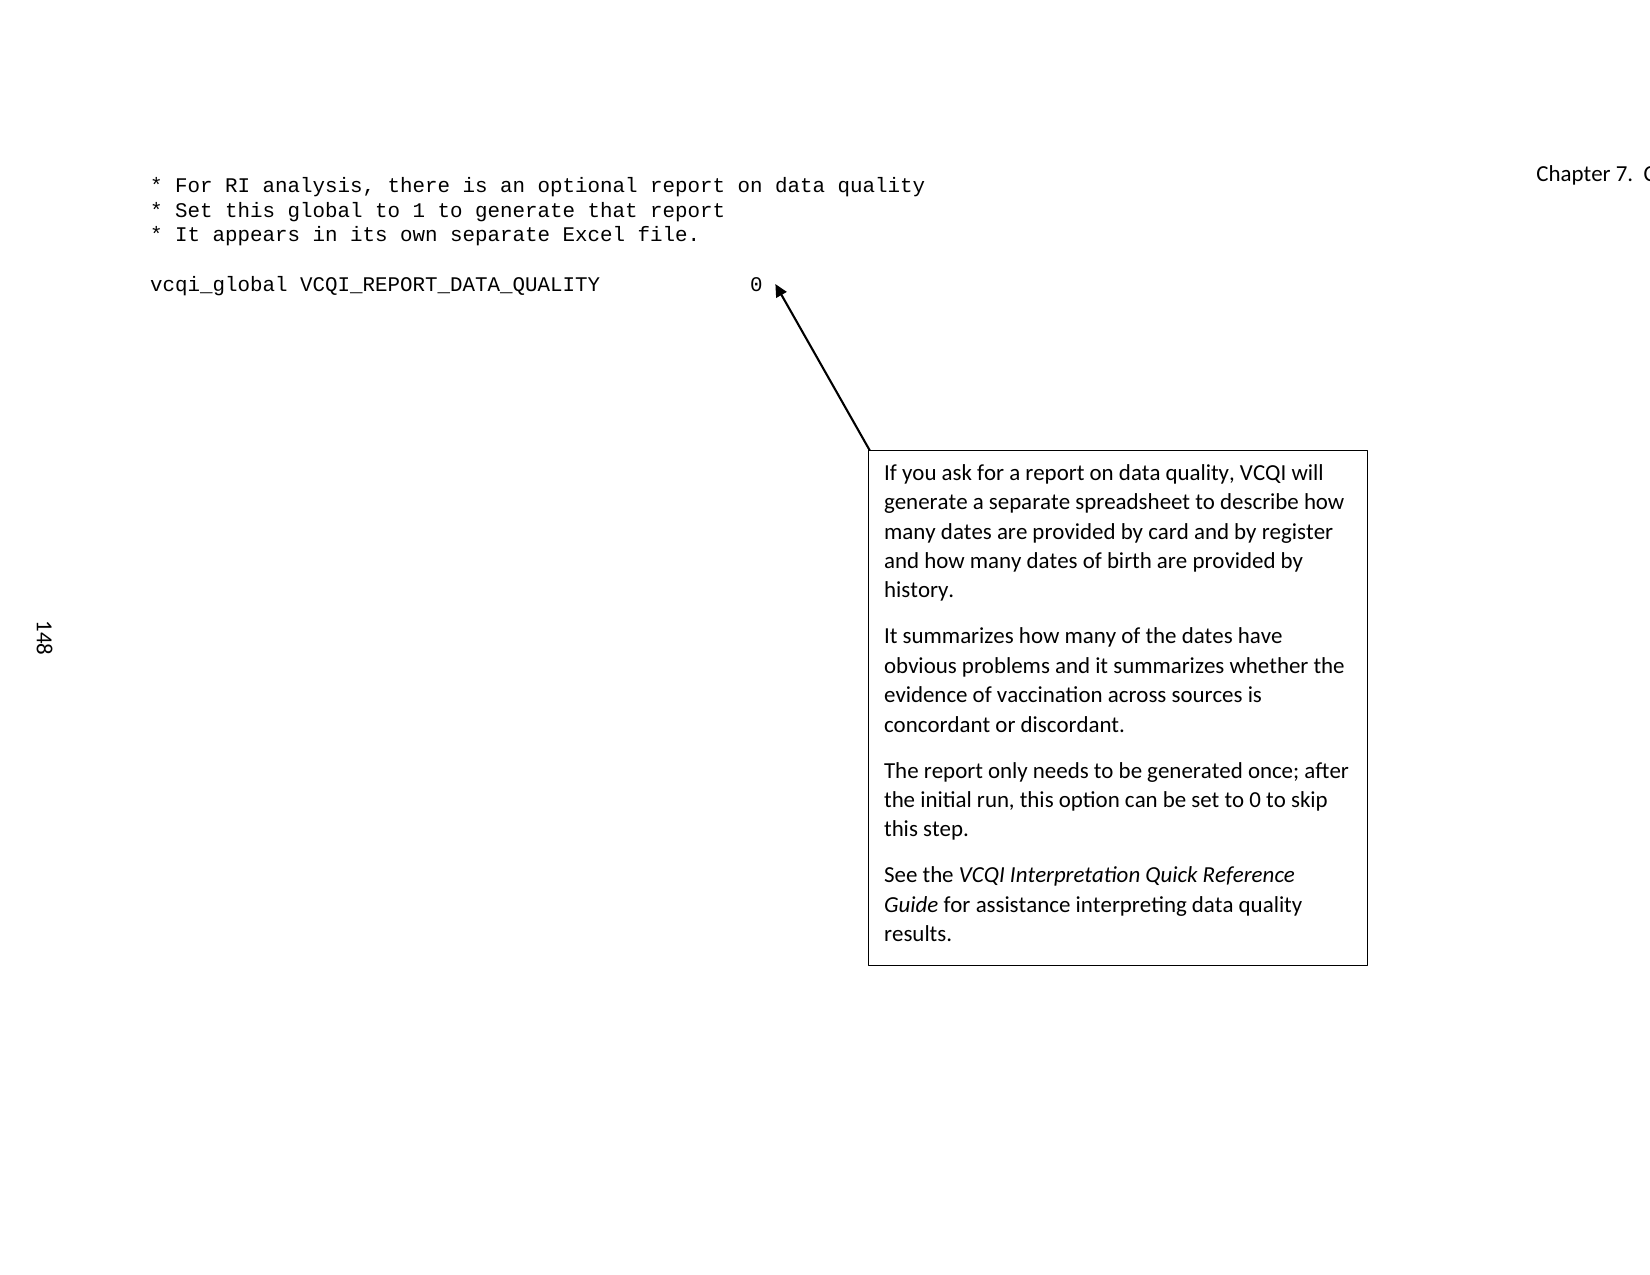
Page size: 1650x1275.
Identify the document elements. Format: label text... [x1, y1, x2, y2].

text vcqi_global VCQI_REPORT_DATA_QUALITY 0 [150, 274, 1500, 298]
text * Set this global to 1 to generate that report [150, 199, 1500, 223]
text * It appears in its own separate Excel file. [150, 224, 1500, 248]
text * For RI analysis, there is an optional report on data quality [150, 175, 1500, 198]
